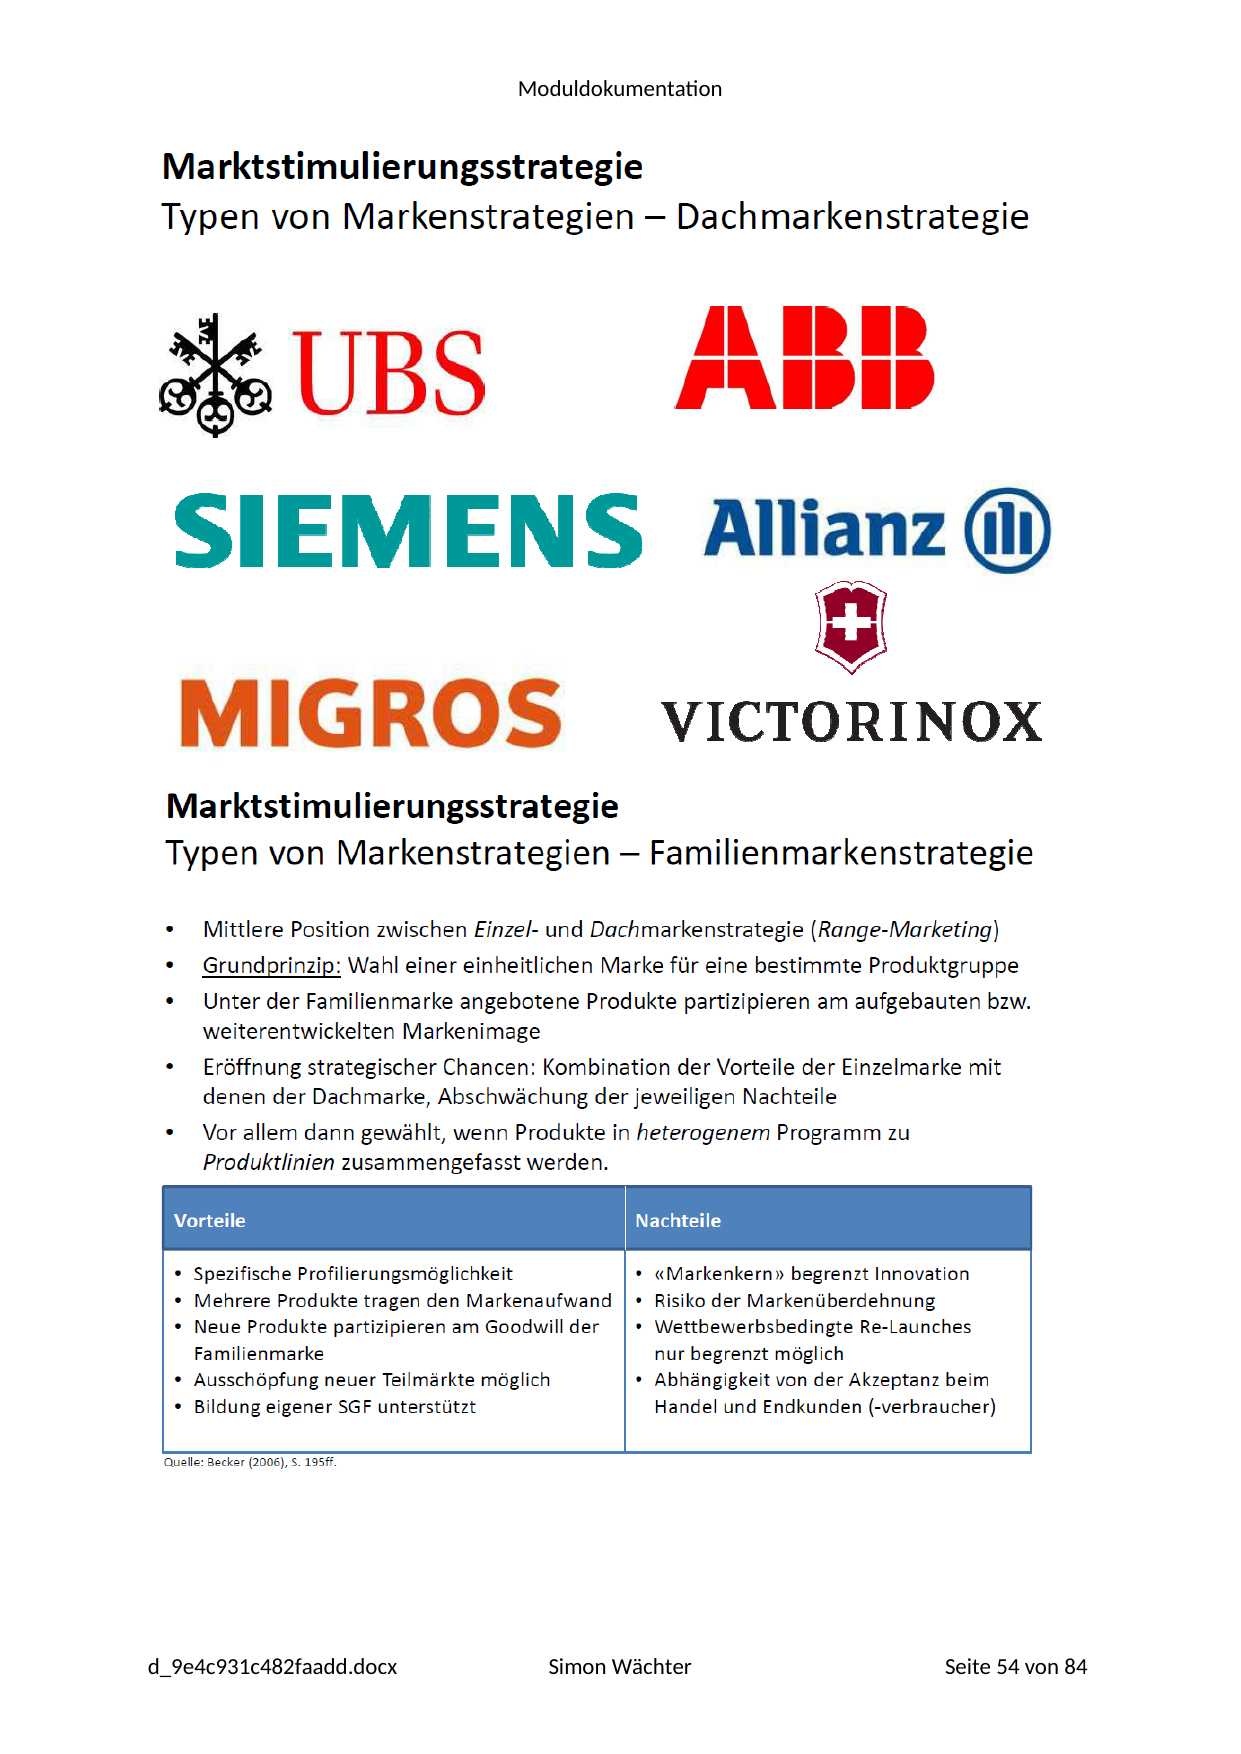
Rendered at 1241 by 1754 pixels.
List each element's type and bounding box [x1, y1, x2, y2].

picture [147, 147, 1093, 767]
picture [147, 786, 1093, 1474]
